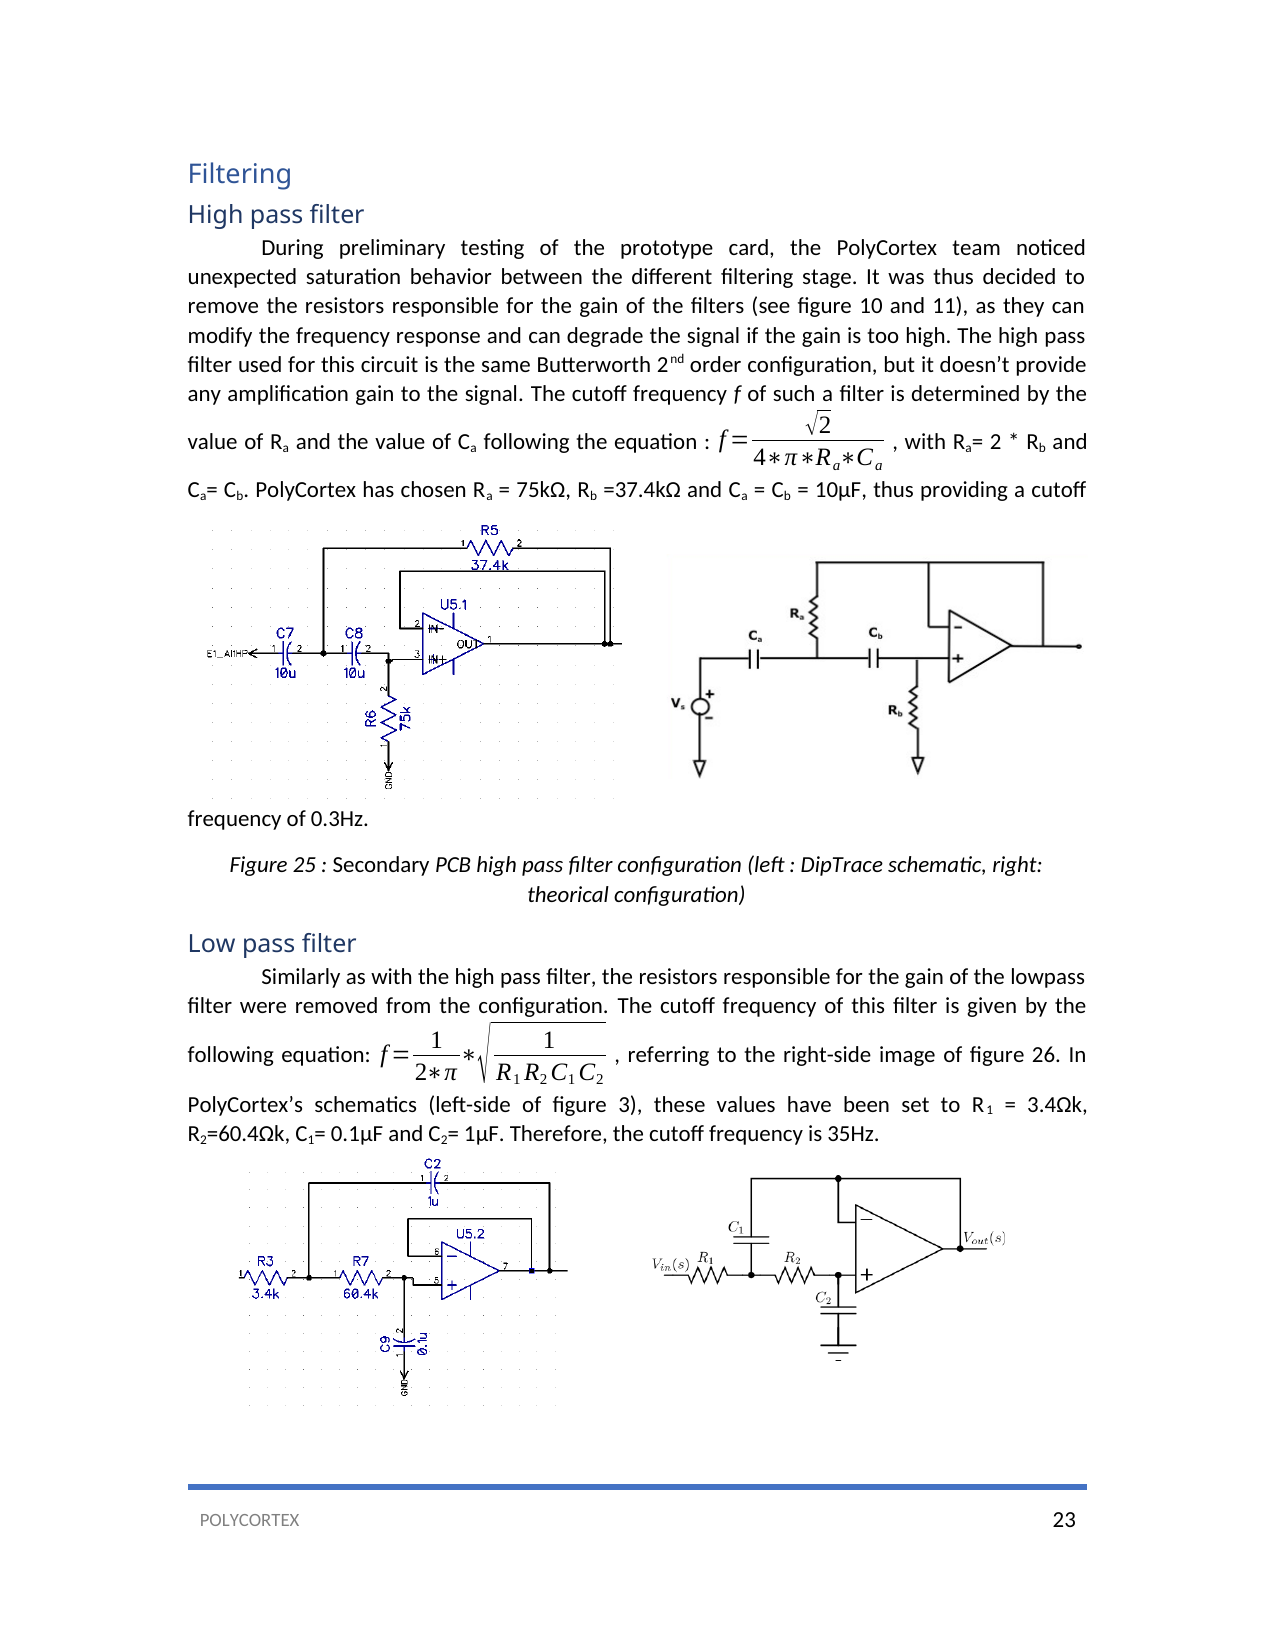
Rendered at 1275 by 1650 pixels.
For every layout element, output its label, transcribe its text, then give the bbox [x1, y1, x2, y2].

picture [201, 522, 622, 805]
subtitle Filtering [187, 154, 1087, 191]
text Similarly as with the high pass filter, the resistors responsible for the gain of the lowpass filter were removed from the configuration. The cutoff frequency of this filter is given by the following equation: , referring to the right-side image of figure 26. In PolyCortex’s schematics (left-side of figure 3), these values have been set to R1 = 3.4Ωk, R2=60.4Ωk, C1= 0.1µF and C2= 1µF. Therefore, the cutoff frequency is 35Hz. [187, 962, 1087, 1147]
subtitle High pass filter [187, 197, 1087, 231]
subtitle Low pass filter [187, 926, 1087, 960]
text Figure 25 : Secondary PCB high pass filter configuration (left : DipTrace schematic, right: theorical configuration) [187, 851, 1087, 908]
picture [652, 1175, 1005, 1361]
picture [238, 1157, 568, 1414]
picture [666, 554, 1088, 779]
